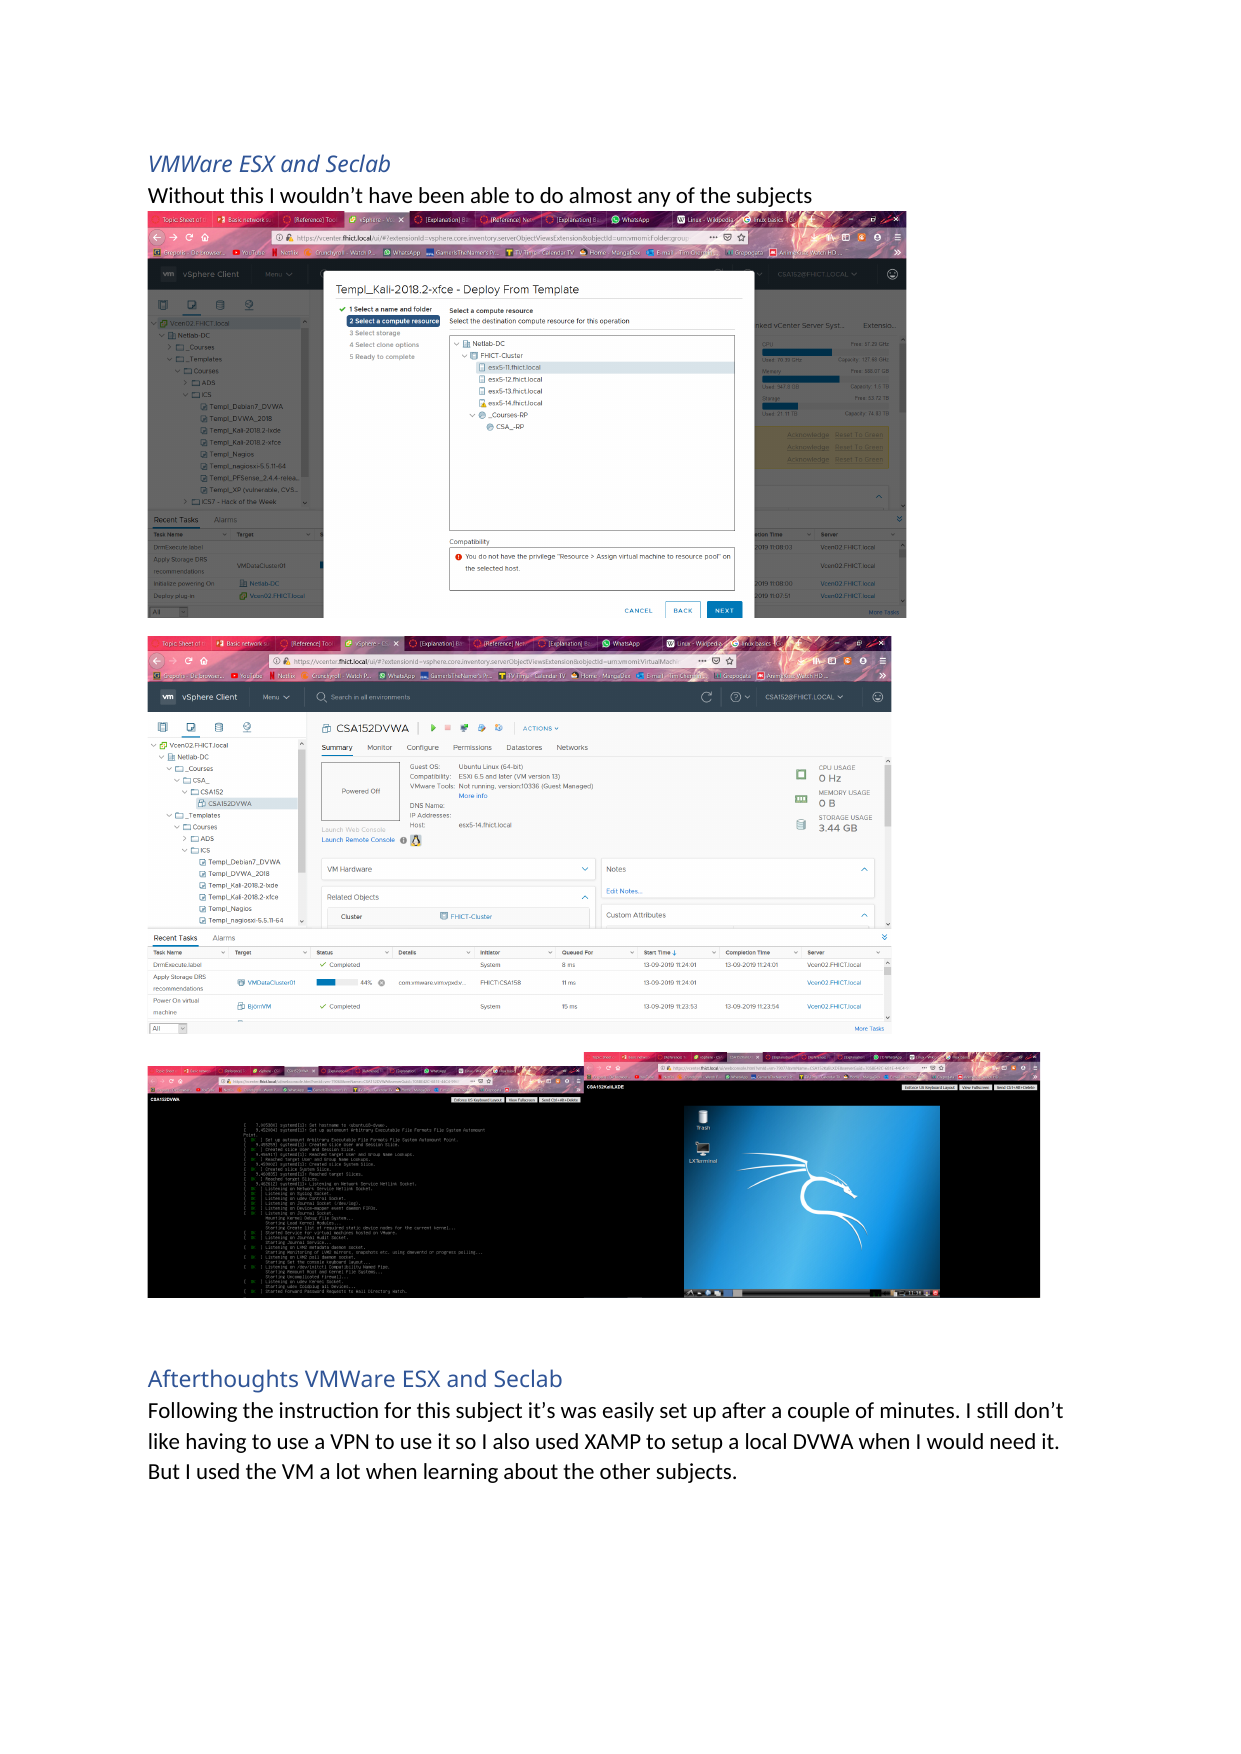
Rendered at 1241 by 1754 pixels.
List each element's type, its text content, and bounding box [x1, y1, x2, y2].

picture [147, 636, 892, 1034]
text Following the instruction for this subject it’s was easily set up after a couple of minutes. I still don’t like having to use a VPN to use it so I also used XAMP to setup a local DVWA when I would need it. But I used the VM a lot when learning about the other subjects. [148, 1397, 1093, 1485]
subtitle VMWare ESX and Seclab [148, 148, 1093, 179]
picture [147, 1052, 1041, 1298]
subtitle Afterthoughts VMWare ESX and Seclab [148, 1363, 1093, 1394]
picture [147, 211, 907, 618]
